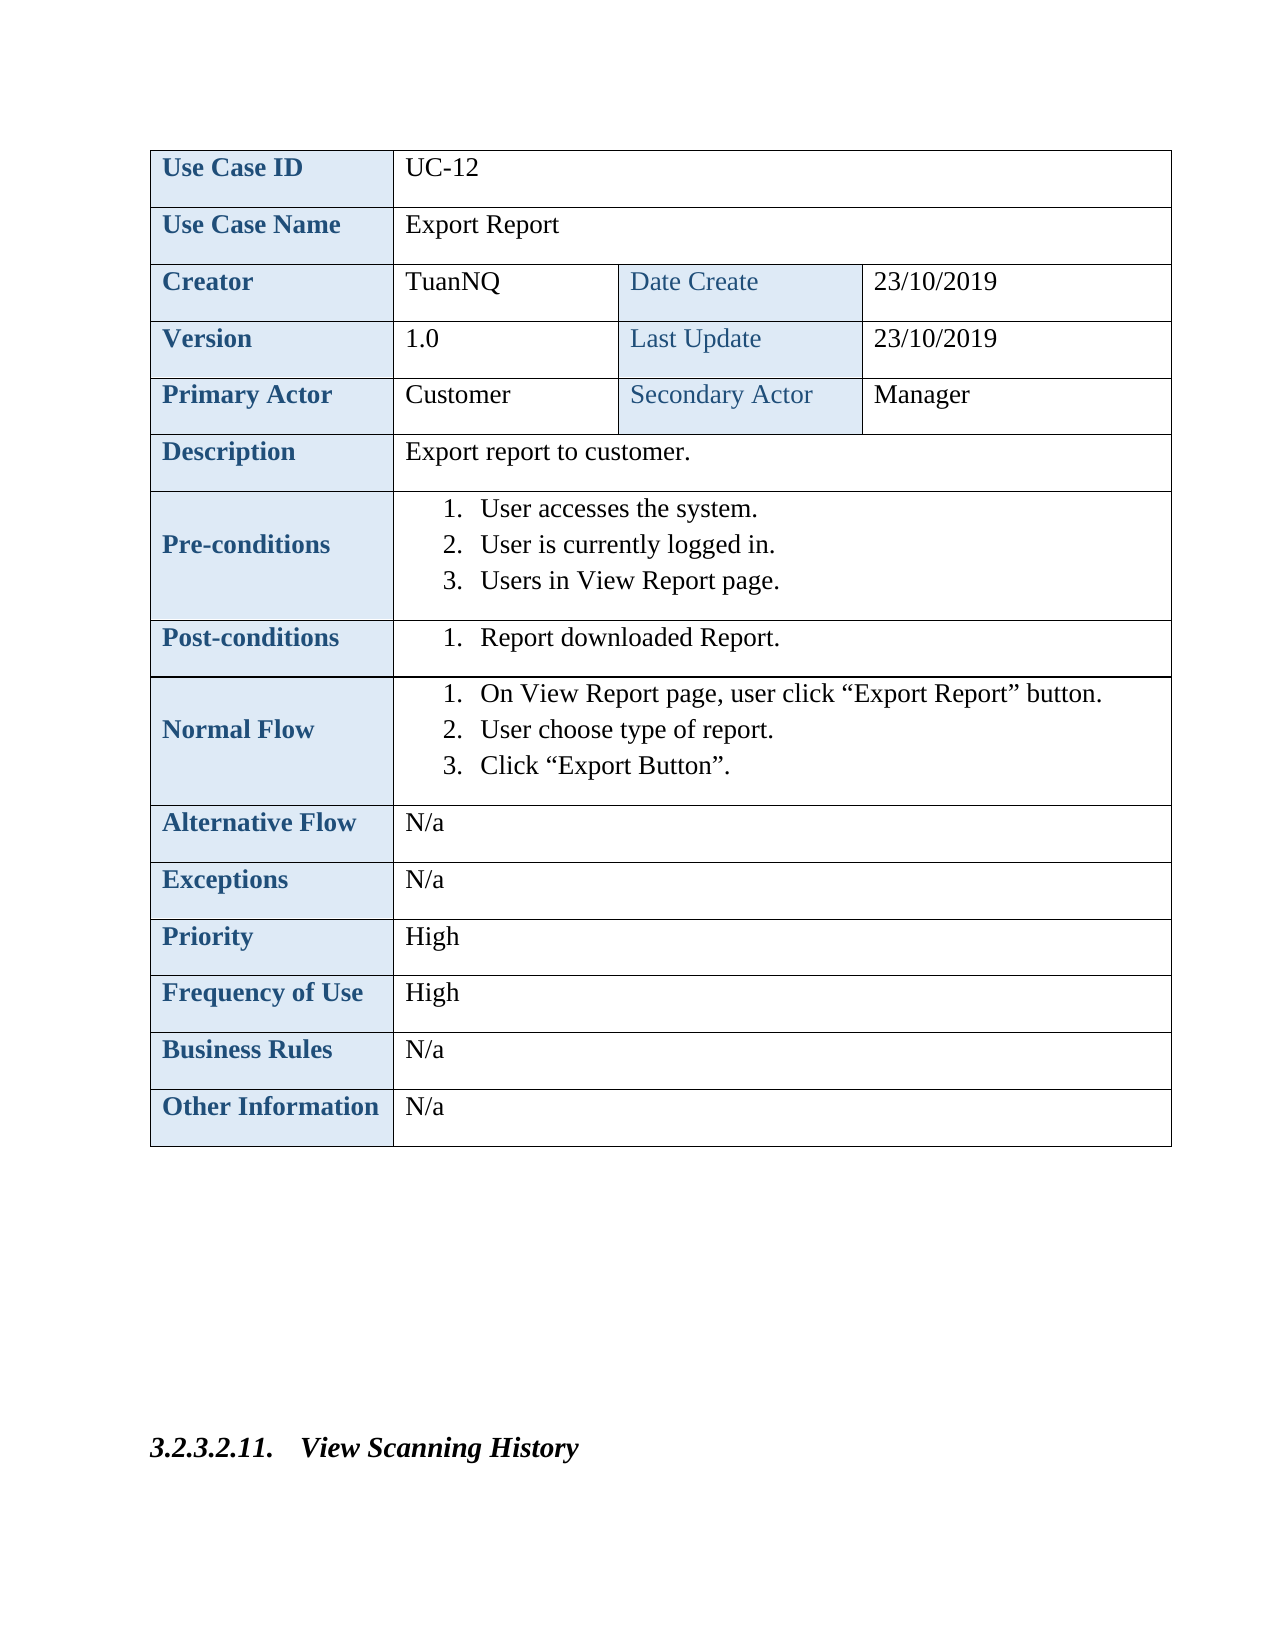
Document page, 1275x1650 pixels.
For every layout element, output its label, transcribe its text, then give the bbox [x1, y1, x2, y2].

table_cell Pre-conditions [151, 492, 393, 619]
table_cell Business Rules [151, 1033, 393, 1089]
table_cell Last Update [619, 322, 862, 377]
table_cell User accesses the system. User is currently logged in. Users in View Report page. [394, 492, 1171, 619]
table_header UC-12 [394, 151, 1171, 207]
table_cell N/a [394, 863, 1171, 918]
table_cell 23/10/2019 [863, 265, 1171, 321]
table_cell High [394, 920, 1171, 975]
list View Scanning History [150, 1430, 1125, 1463]
table_cell TuanNQ [394, 265, 618, 321]
table_cell On View Report page, user click “Export Report” button. User choose type of report. Click “Export Button”. [394, 678, 1171, 805]
table_cell Customer [394, 379, 618, 434]
table_header Use Case ID [151, 151, 393, 207]
table_cell Creator [151, 265, 393, 321]
table_cell High [394, 976, 1171, 1032]
table_cell Version [151, 322, 393, 377]
table_cell Description [151, 435, 393, 491]
table_cell Other Information [151, 1090, 393, 1146]
table_cell 23/10/2019 [863, 322, 1171, 377]
table_cell Post-conditions [151, 621, 393, 676]
table_cell Manager [863, 379, 1171, 434]
table_cell Priority [151, 920, 393, 975]
table_cell Primary Actor [151, 379, 393, 434]
table_cell Date Create [619, 265, 862, 321]
table_cell N/a [394, 1033, 1171, 1089]
table_cell Frequency of Use [151, 976, 393, 1032]
table_cell Use Case Name [151, 208, 393, 264]
table_cell Export report to customer. [394, 435, 1171, 491]
table_cell 1.0 [394, 322, 618, 377]
table_cell N/a [394, 806, 1171, 862]
table_cell Report downloaded Report. [394, 621, 1171, 676]
table_cell Normal Flow [151, 678, 393, 805]
table_cell N/a [394, 1090, 1171, 1146]
table_cell Secondary Actor [619, 379, 862, 434]
table_cell Export Report [394, 208, 1171, 264]
table_cell Alternative Flow [151, 806, 393, 862]
table_cell Exceptions [151, 863, 393, 918]
